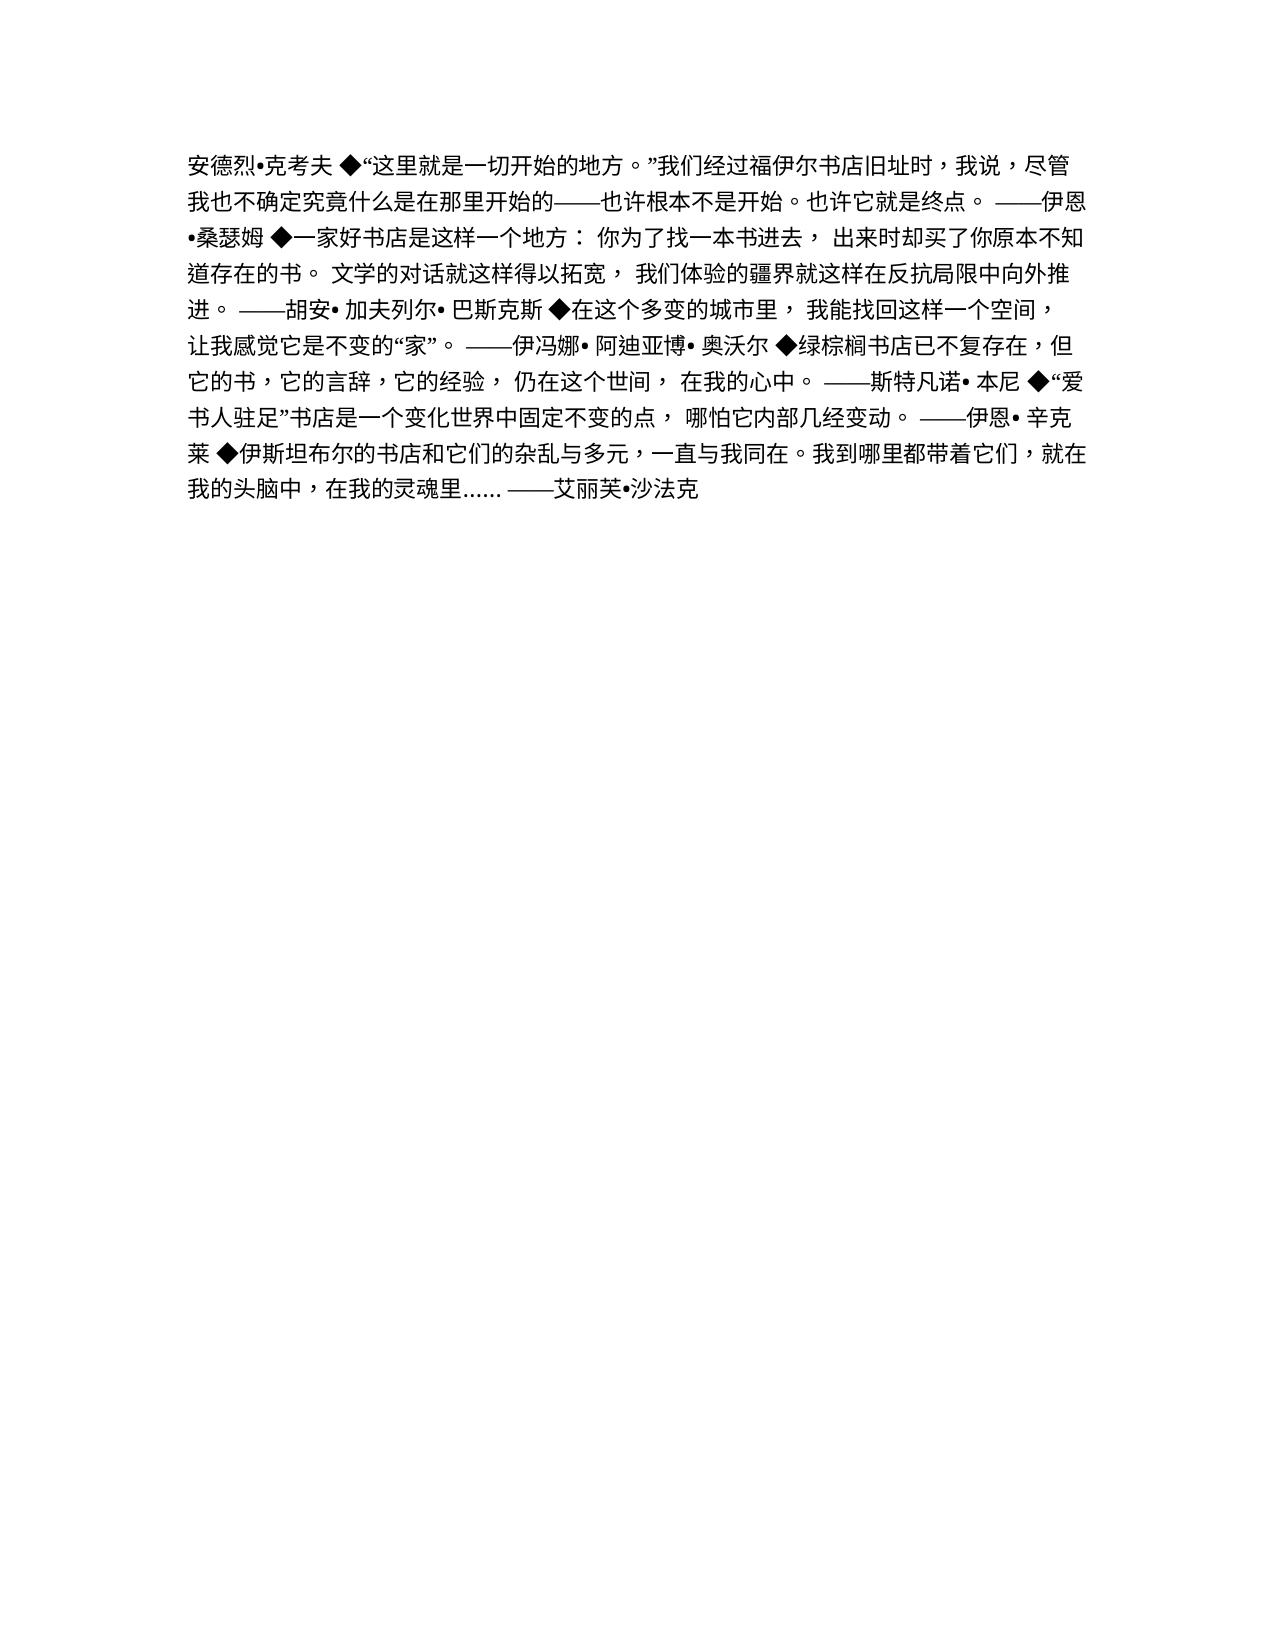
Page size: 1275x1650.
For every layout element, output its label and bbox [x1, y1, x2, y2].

text [187, 150, 1087, 505]
